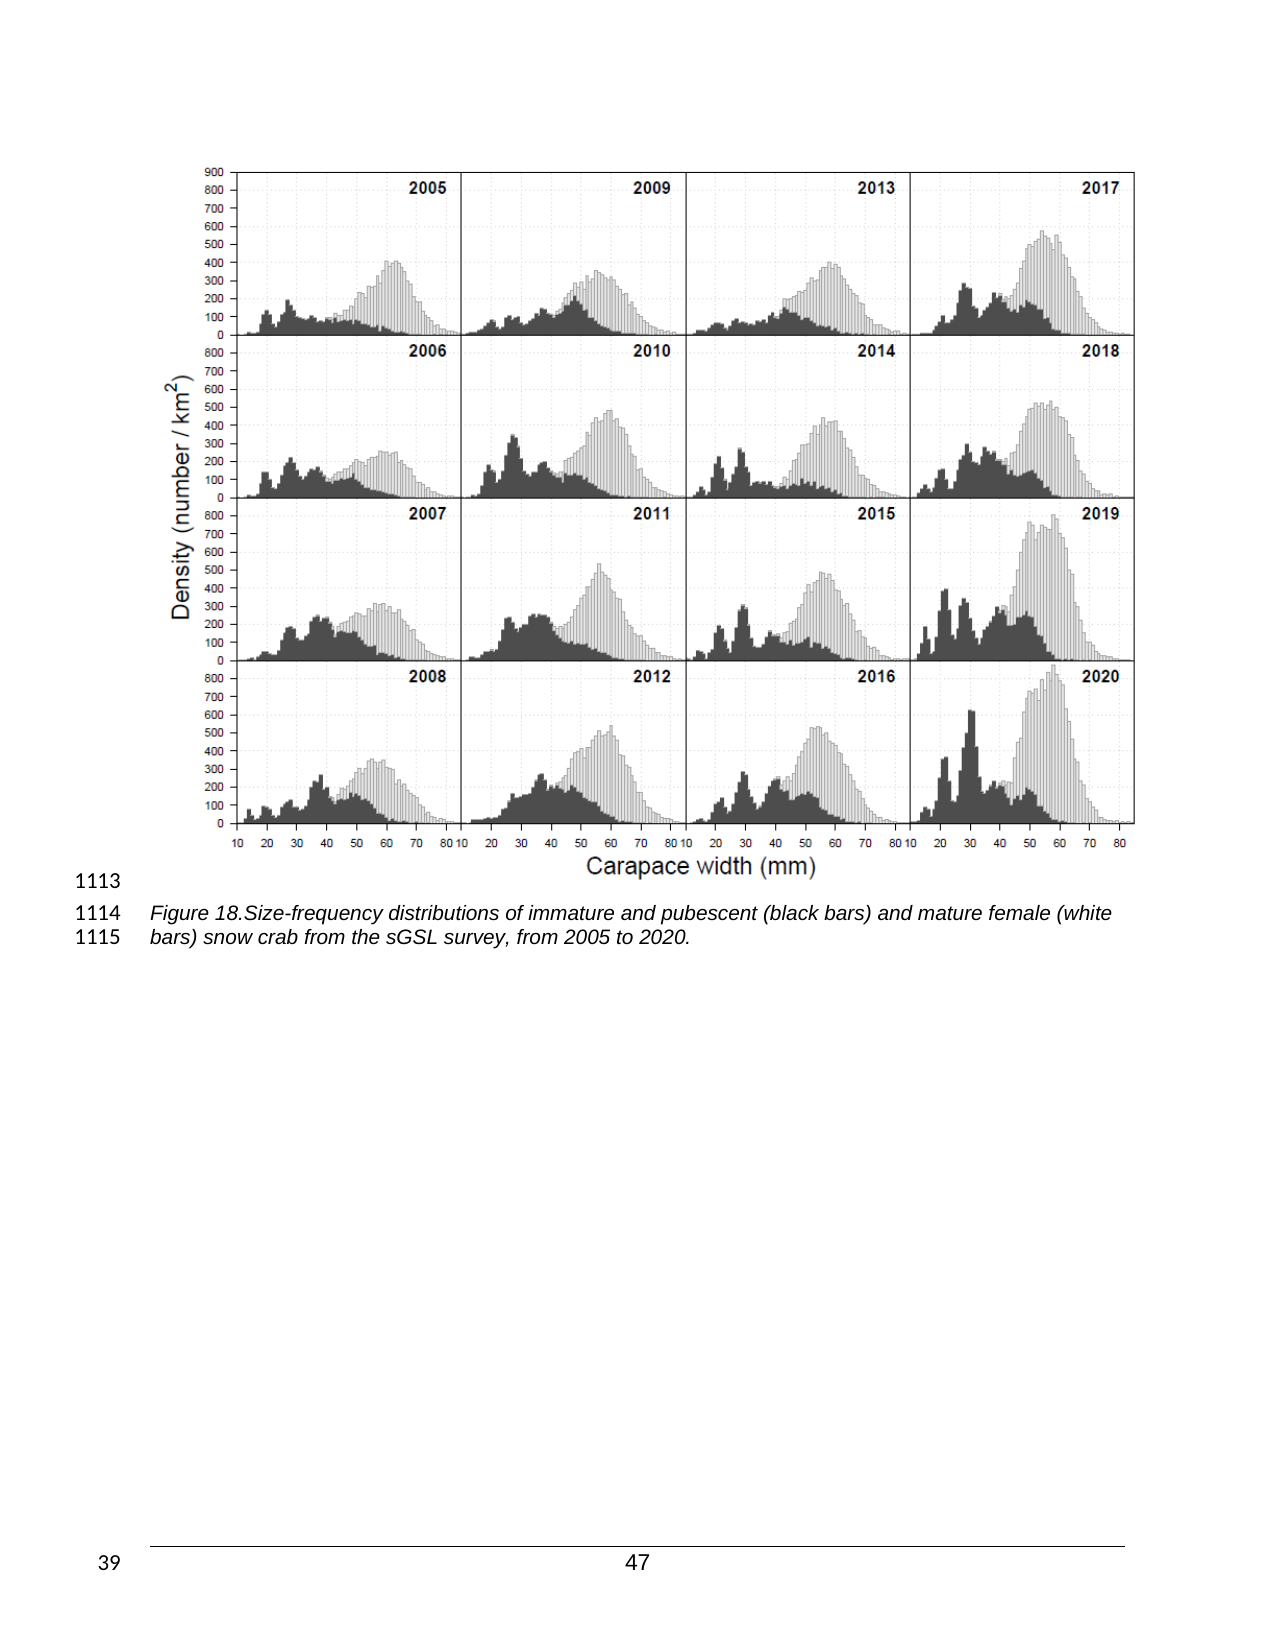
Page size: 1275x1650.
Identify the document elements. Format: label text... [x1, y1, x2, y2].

text Figure 18.Size-frequency distributions of immature and pubescent (black bars) and mature female (white bars) snow crab from the sGSL survey, from 2005 to 2020. [150, 901, 1125, 949]
